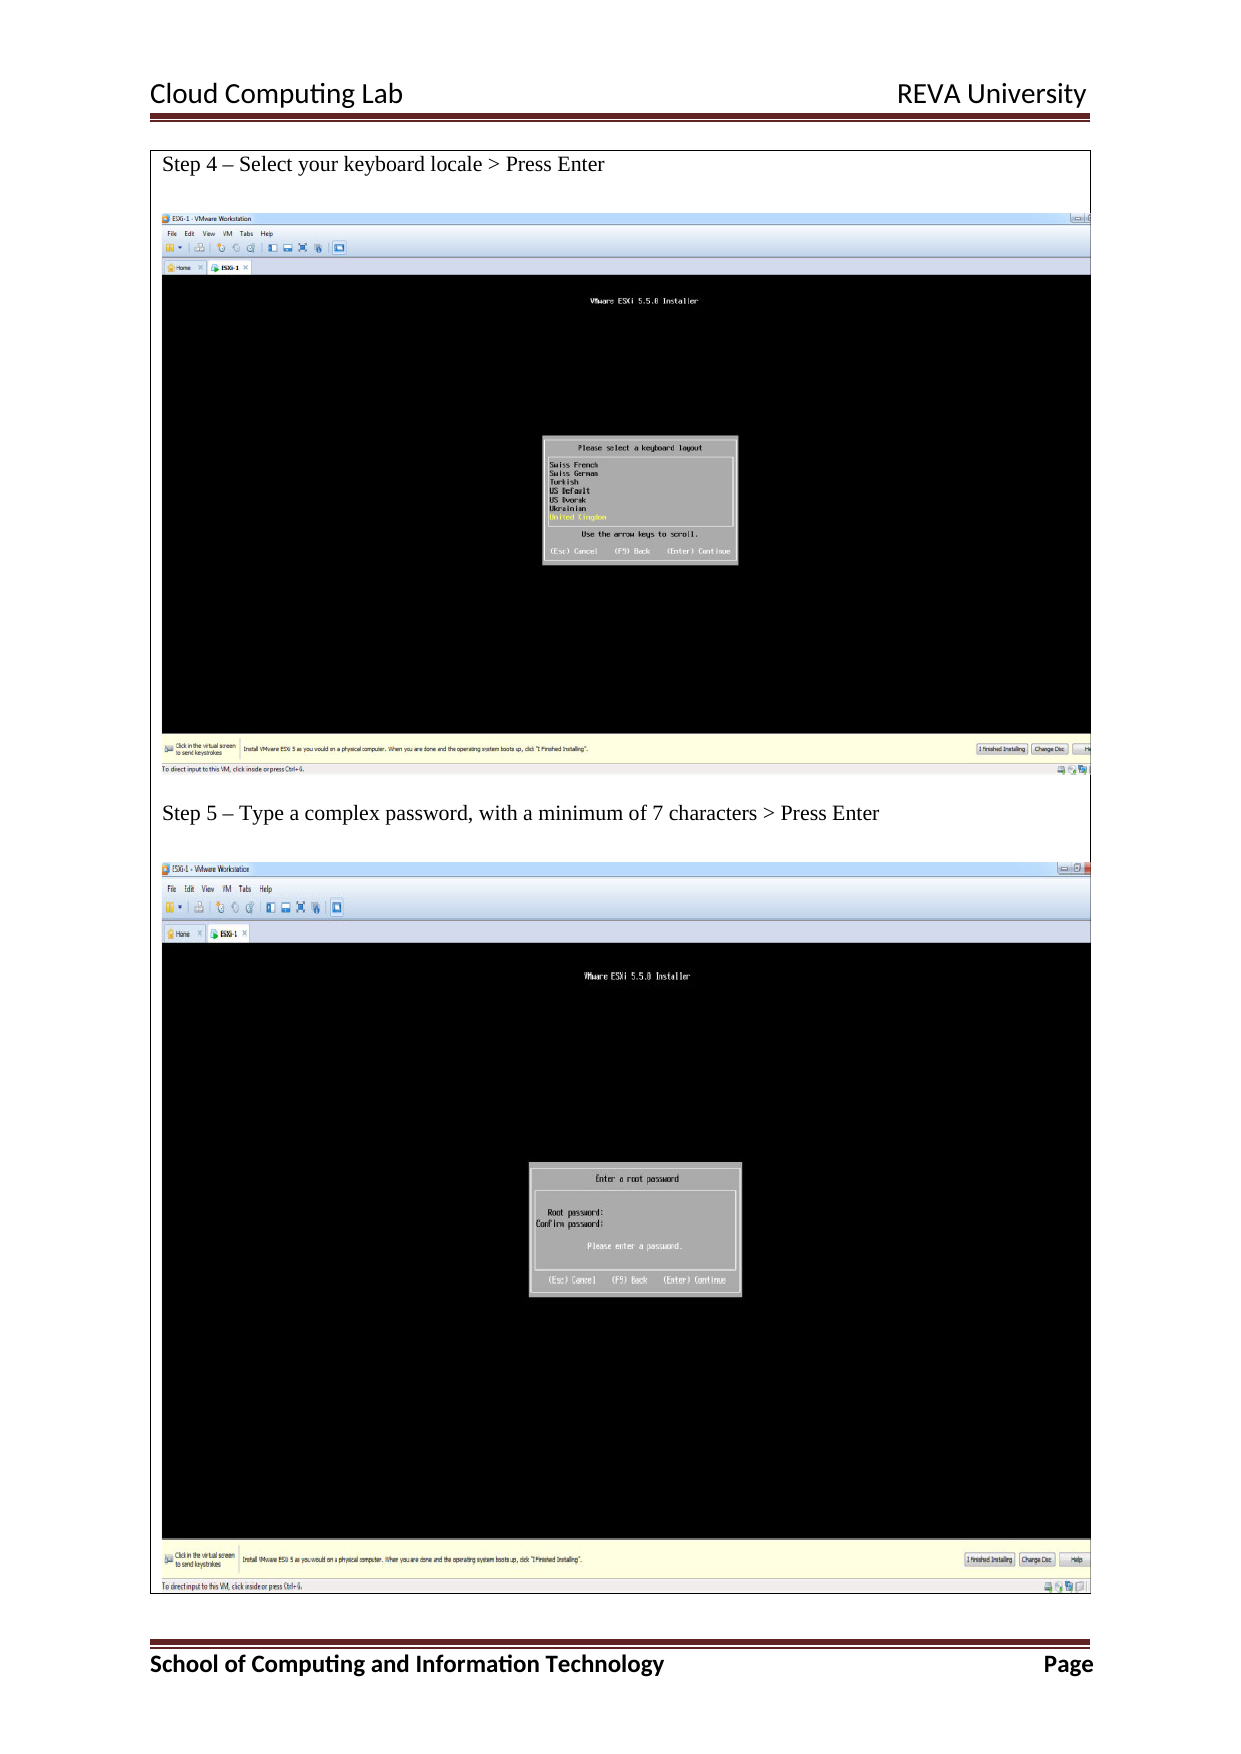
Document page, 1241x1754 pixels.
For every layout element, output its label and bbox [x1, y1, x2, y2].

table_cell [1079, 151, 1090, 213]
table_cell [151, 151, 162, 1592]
picture [161, 862, 1091, 1593]
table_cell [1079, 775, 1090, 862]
picture [161, 213, 1091, 775]
